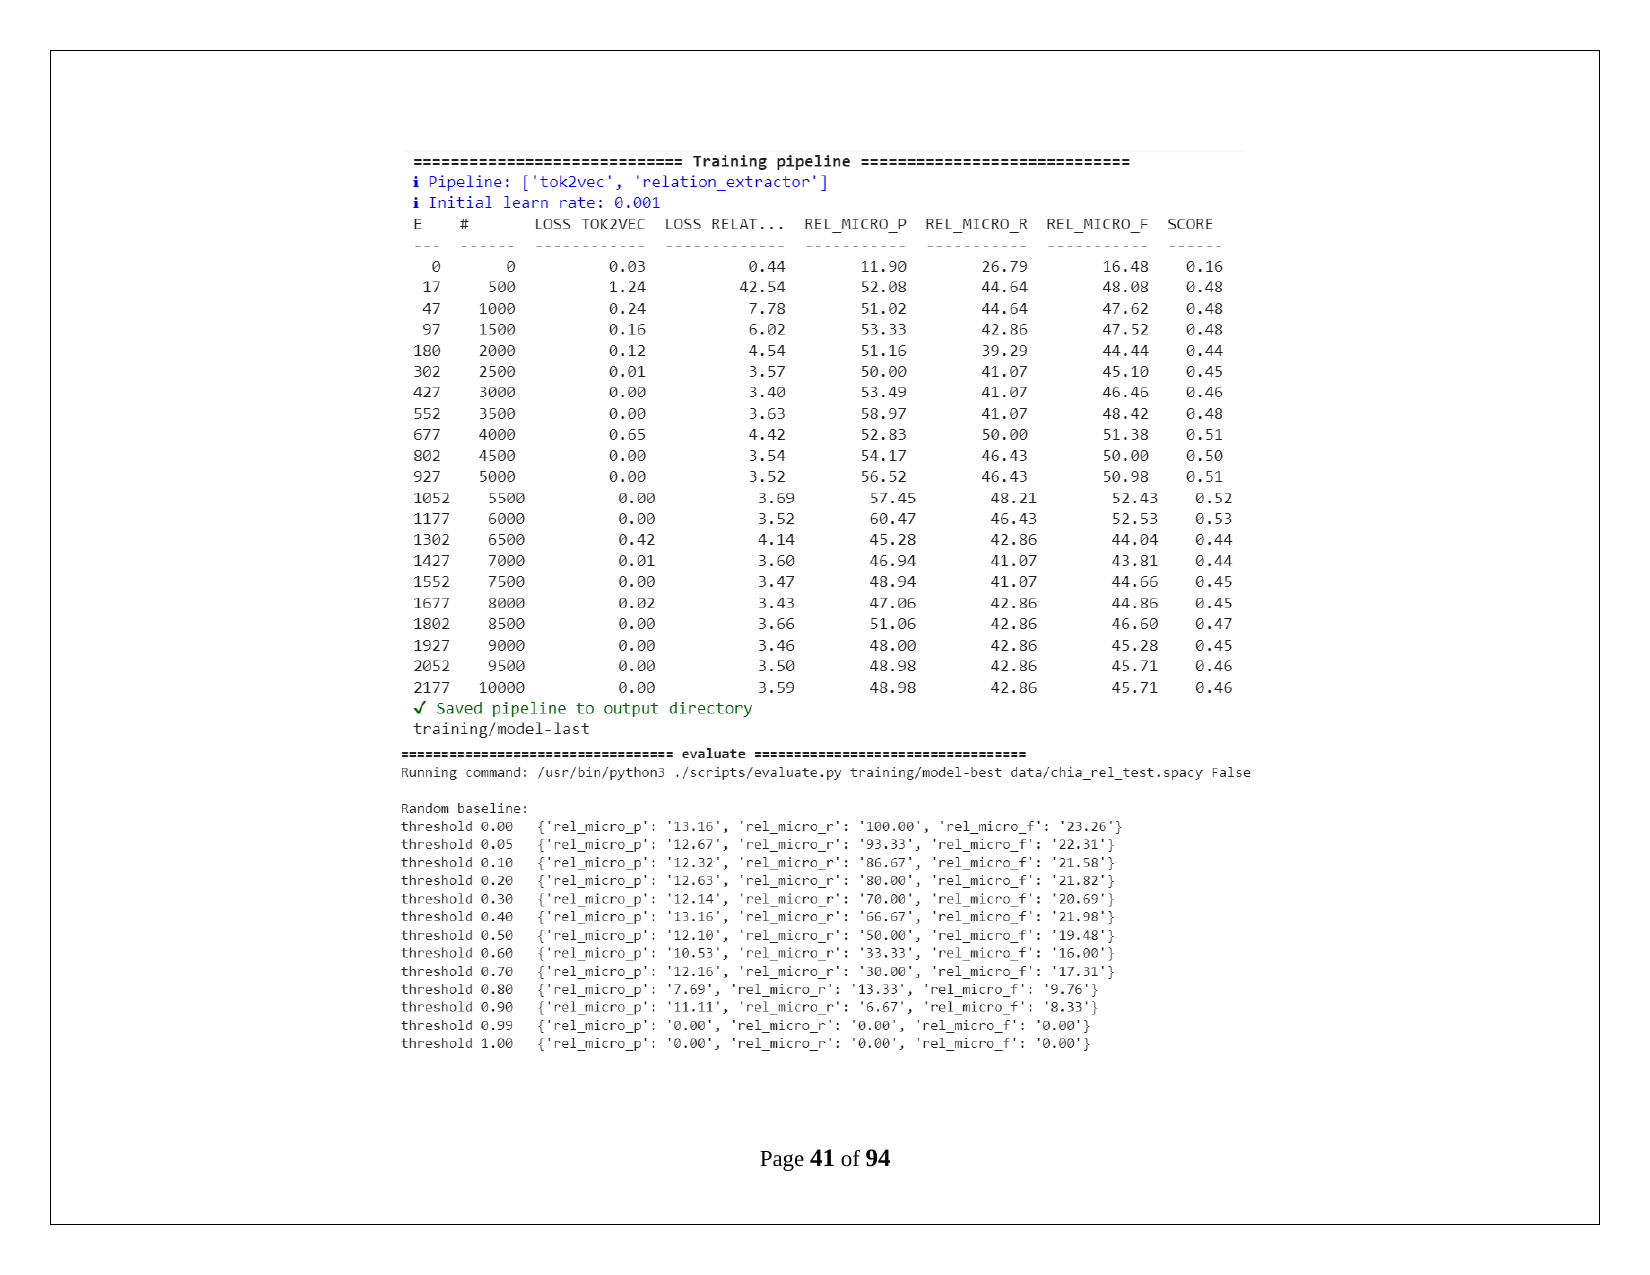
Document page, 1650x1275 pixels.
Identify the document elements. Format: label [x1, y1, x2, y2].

picture [396, 741, 1254, 1052]
picture [404, 150, 1246, 740]
